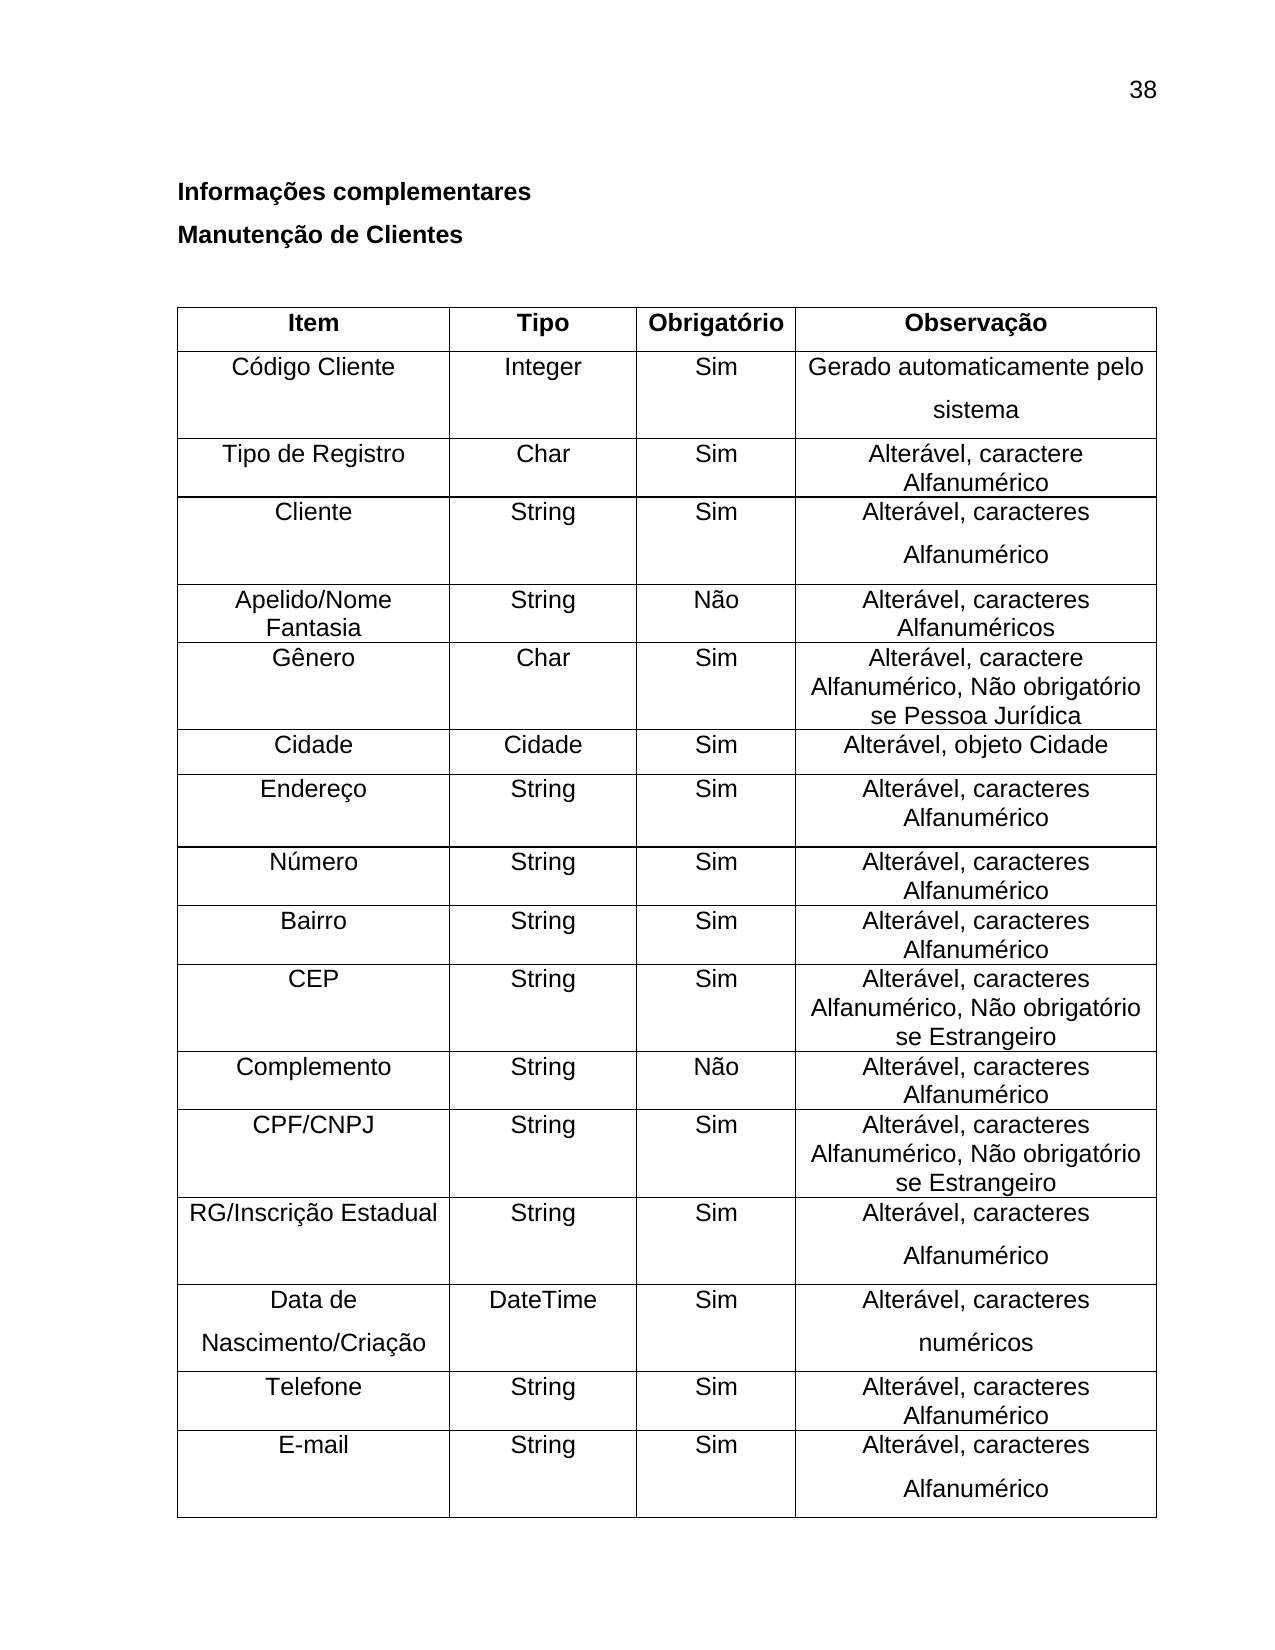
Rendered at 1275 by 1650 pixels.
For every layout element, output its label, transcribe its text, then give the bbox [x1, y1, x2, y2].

table_cell Alterável, caracteres Alfanumérico [796, 848, 1156, 905]
table_cell Alterável, caracteres Alfanumérico, Não obrigatório se Estrangeiro [796, 965, 1156, 1051]
table_cell CPF/CNPJ [178, 1110, 449, 1197]
table_cell Não [637, 585, 795, 642]
table_cell Alterável, caracteres Alfanuméricos [796, 585, 1156, 642]
text Informações complementares [177, 177, 1157, 206]
table_cell Complemento [178, 1052, 449, 1109]
table_cell Alterável, caracteres Alfanumérico [796, 498, 1156, 583]
table_cell Alterável, objeto Cidade [796, 730, 1156, 773]
table_cell String [450, 1052, 636, 1109]
table_cell Gênero [178, 643, 449, 729]
table_cell Sim [637, 1431, 795, 1517]
table_cell Sim [637, 775, 795, 846]
table_cell Alterável, caracteres Alfanumérico [796, 906, 1156, 963]
table_cell Sim [637, 848, 795, 905]
table_cell Alterável, caracteres Alfanumérico [796, 775, 1156, 846]
table_cell Alterável, caracteres Alfanumérico [796, 1372, 1156, 1429]
table_cell Sim [637, 643, 795, 729]
table_cell String [450, 775, 636, 846]
table_cell Cidade [450, 730, 636, 773]
table_cell Sim [637, 498, 795, 583]
table_cell Sim [637, 1198, 795, 1284]
table_cell String [450, 848, 636, 905]
table_cell Alterável, caracteres Alfanumérico, Não obrigatório se Estrangeiro [796, 1110, 1156, 1197]
table_cell Telefone [178, 1372, 449, 1429]
table_cell Bairro [178, 906, 449, 963]
table_cell Alterável, caractere Alfanumérico [796, 439, 1156, 496]
table_cell Sim [637, 965, 795, 1051]
table_cell String [450, 906, 636, 963]
table_cell Data de Nascimento/Criação [178, 1285, 449, 1371]
table_cell String [450, 1372, 636, 1429]
table_cell String [450, 1110, 636, 1197]
table_cell Alterável, caracteres Alfanumérico [796, 1431, 1156, 1517]
table_cell Tipo de Registro [178, 439, 449, 496]
table_header Item [178, 308, 449, 351]
table_cell Código Cliente [178, 352, 449, 438]
table_cell Char [450, 643, 636, 729]
table_cell Gerado automaticamente pelo sistema [796, 352, 1156, 438]
text Manutenção de Clientes [177, 220, 1157, 249]
table_cell String [450, 585, 636, 642]
table_cell Sim [637, 730, 795, 773]
table_cell Alterável, caractere Alfanumérico, Não obrigatório se Pessoa Jurídica [796, 643, 1156, 729]
table_cell E-mail [178, 1431, 449, 1517]
table_cell String [450, 1431, 636, 1517]
table_cell Cliente [178, 498, 449, 583]
table_cell Endereço [178, 775, 449, 846]
table_cell Alterável, caracteres numéricos [796, 1285, 1156, 1371]
table_header Obrigatório [637, 308, 795, 351]
table_cell Não [637, 1052, 795, 1109]
table_cell Sim [637, 1285, 795, 1371]
table_cell RG/Inscrição Estadual [178, 1198, 449, 1284]
table_cell Alterável, caracteres Alfanumérico [796, 1198, 1156, 1284]
table_cell Sim [637, 352, 795, 438]
table_cell Alterável, caracteres Alfanumérico [796, 1052, 1156, 1109]
table_cell String [450, 965, 636, 1051]
table_cell Sim [637, 439, 795, 496]
table_cell Sim [637, 1110, 795, 1197]
table_cell String [450, 1198, 636, 1284]
table_cell Número [178, 848, 449, 905]
table_cell Char [450, 439, 636, 496]
table_cell String [450, 498, 636, 583]
table_cell Cidade [178, 730, 449, 773]
table_cell Sim [637, 906, 795, 963]
table_cell Integer [450, 352, 636, 438]
table_cell Sim [637, 1372, 795, 1429]
table_header Tipo [450, 308, 636, 351]
table_cell DateTime [450, 1285, 636, 1371]
table_cell CEP [178, 965, 449, 1051]
table_header Observação [796, 308, 1156, 351]
table_cell Apelido/Nome Fantasia [178, 585, 449, 642]
